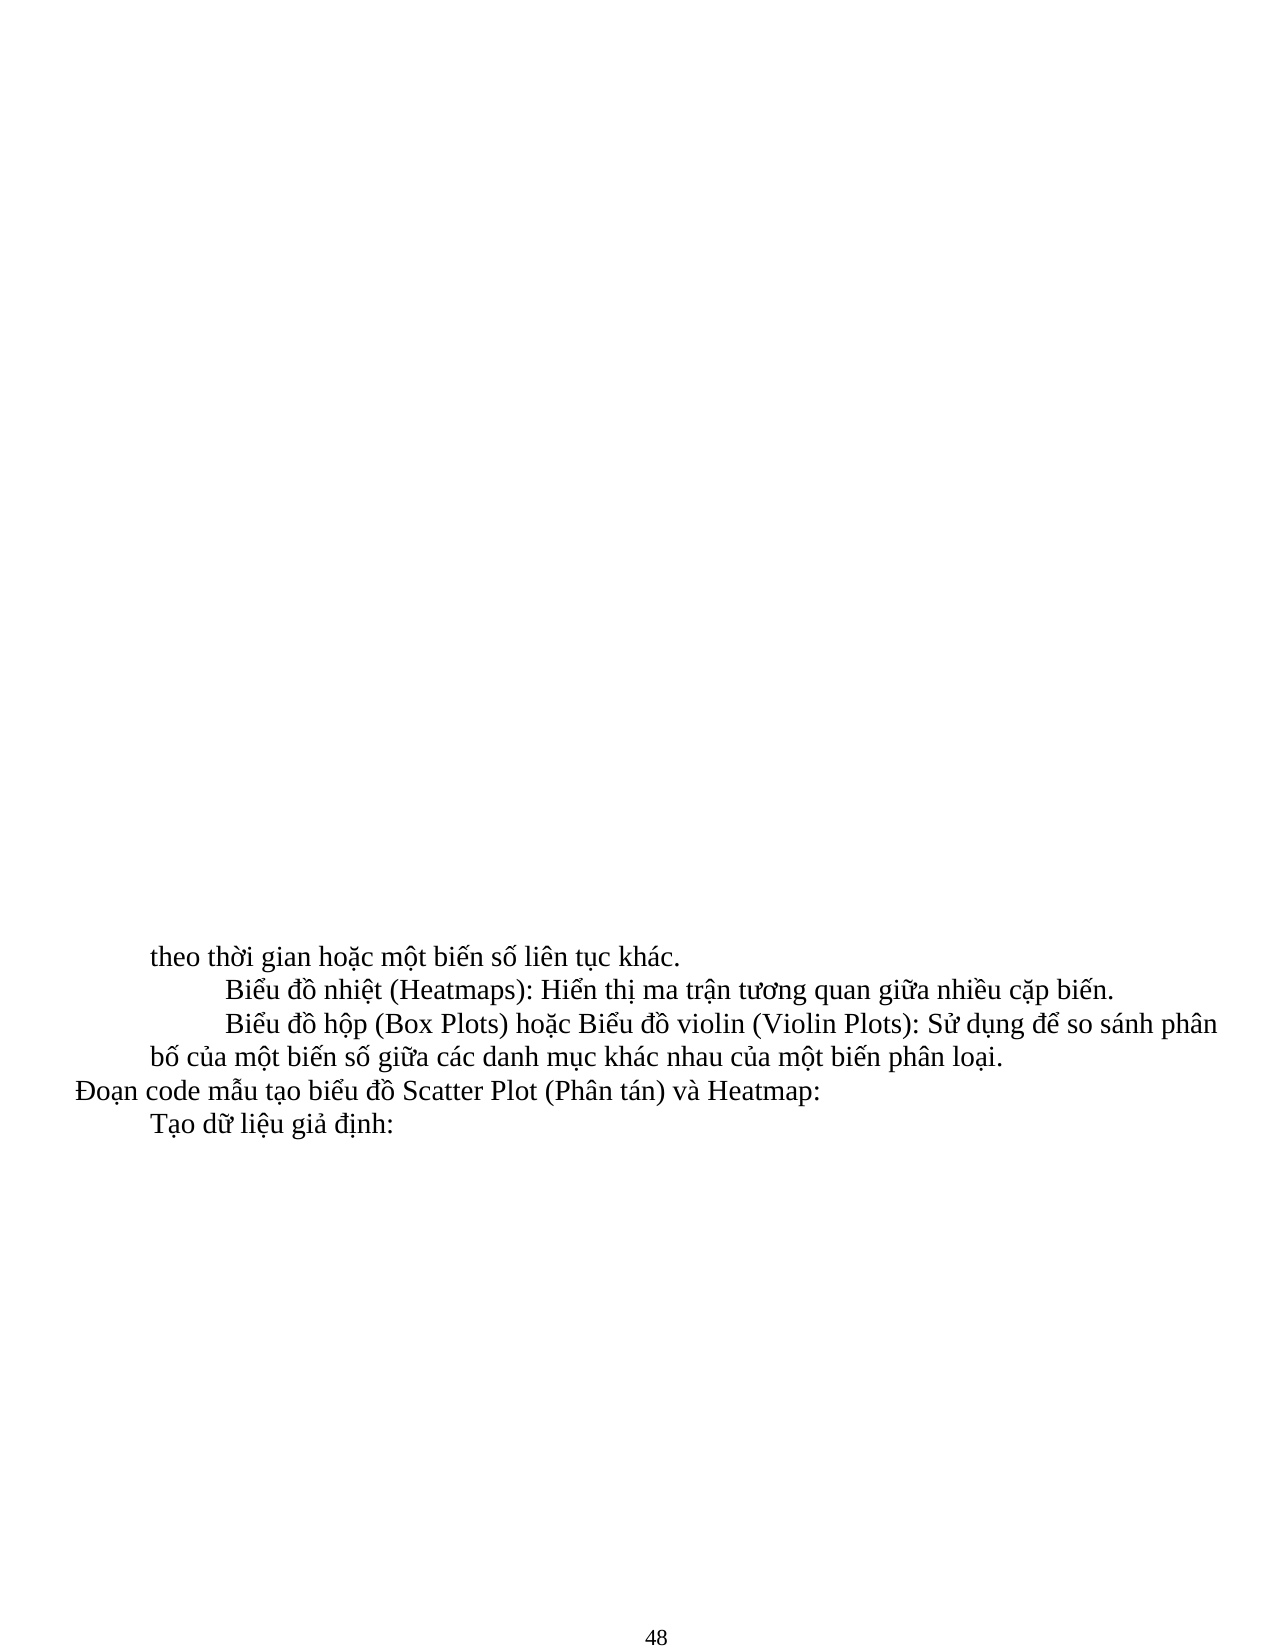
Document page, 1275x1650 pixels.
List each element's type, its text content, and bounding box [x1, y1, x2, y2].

text Đoạn code mẫu tạo biểu đồ Scatter Plot (Phân tán) và Heatmap: [75, 1073, 1237, 1106]
text Tạo dữ liệu giả định: [75, 1106, 1237, 1140]
text Biểu đồ đường (Line Plots): Thường sử dụng để hiển thị xu hướng của một biến số theo thời gian hoặc một biến số liên tục khác. [150, 939, 1237, 972]
text Biểu đồ nhiệt (Heatmaps): Hiển thị ma trận tương quan giữa nhiều cặp biến. [150, 972, 1237, 1006]
text Biểu đồ hộp (Box Plots) hoặc Biểu đồ violin (Violin Plots): Sử dụng để so sánh phân bố của một biến số giữa các danh mục khác nhau của một biến phân loại. [150, 1006, 1237, 1073]
